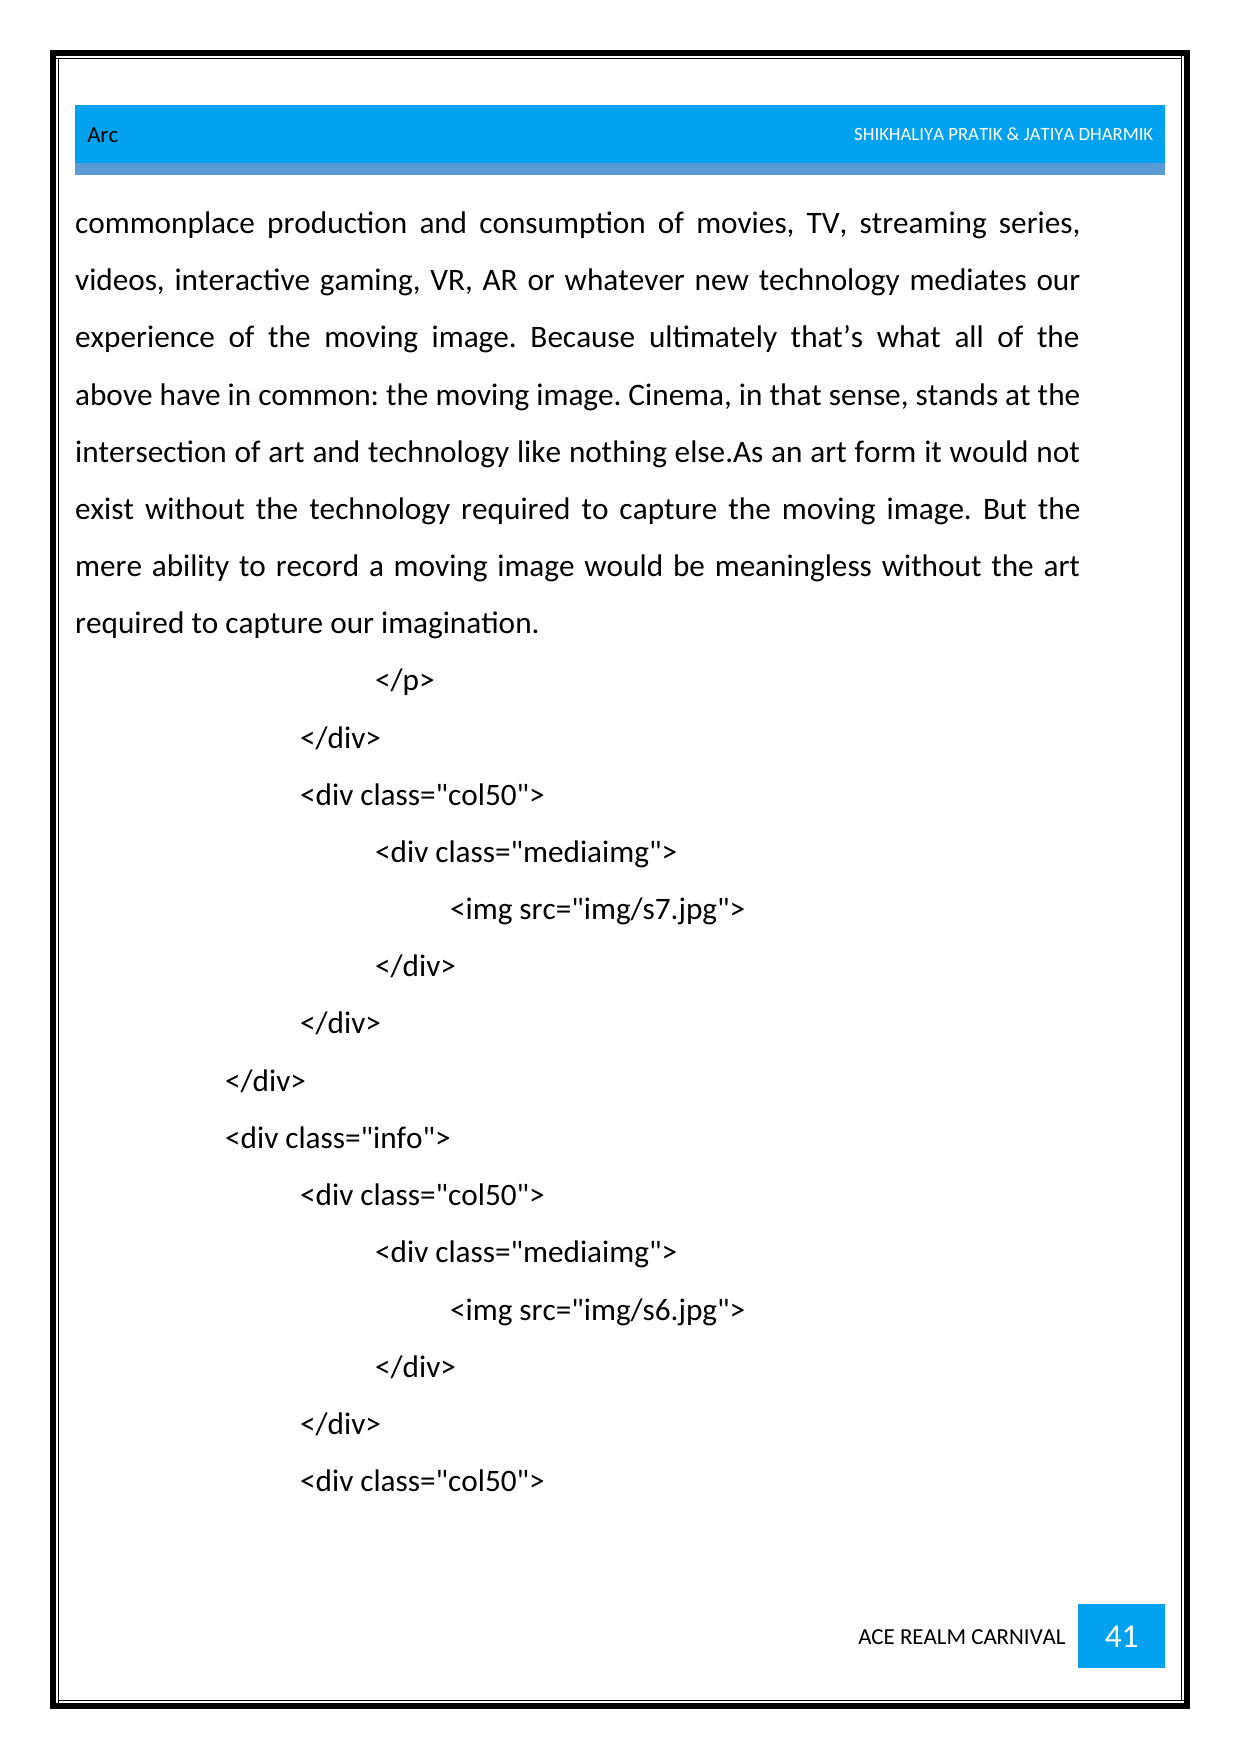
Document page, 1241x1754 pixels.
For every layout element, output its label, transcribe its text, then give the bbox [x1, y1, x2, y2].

text </div> [75, 718, 1082, 756]
text <div class="col50"> [75, 1175, 1082, 1213]
text <div class="mediaimg"> [75, 832, 1082, 870]
text <div class="col50"> [75, 775, 1082, 813]
text </p> [75, 661, 1082, 699]
text </div> [75, 1061, 1082, 1099]
text <img src="img/s7.jpg"> [75, 889, 1082, 927]
text </div> [75, 946, 1082, 984]
text <div class="info"> [75, 1118, 1082, 1156]
text <div class="col50"> [75, 1461, 1082, 1499]
text </div> [75, 1404, 1082, 1442]
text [75, 203, 1082, 641]
text </div> [75, 1004, 1082, 1042]
text <img src="img/s6.jpg"> [75, 1289, 1082, 1328]
text </div> [75, 1347, 1082, 1385]
text <div class="mediaimg"> [75, 1232, 1082, 1271]
